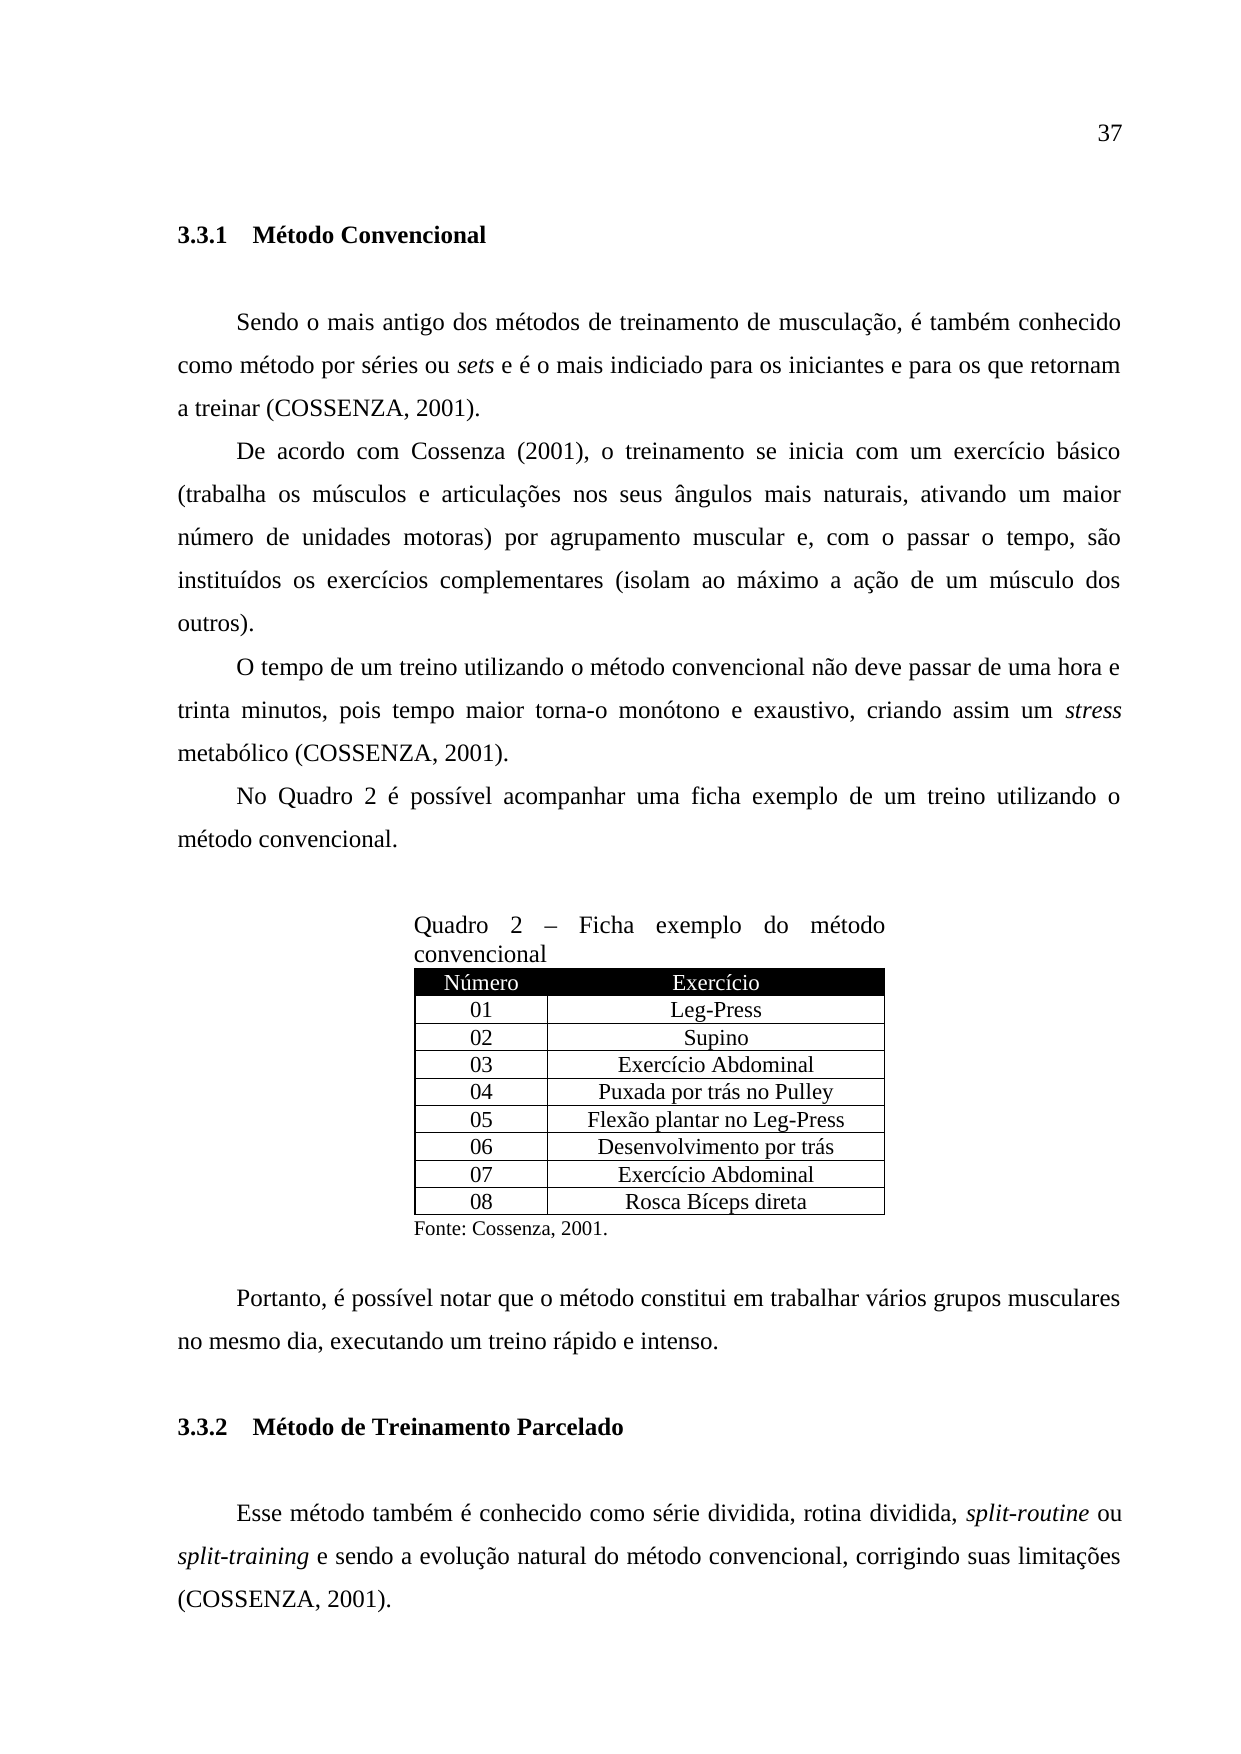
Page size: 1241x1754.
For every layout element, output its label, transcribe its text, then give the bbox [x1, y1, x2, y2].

table_cell 07 [416, 1161, 547, 1187]
table_cell 03 [416, 1051, 547, 1077]
text Sendo o mais antigo dos métodos de treinamento de musculação, é também conhecido como método por séries ou sets e é o mais indiciado para os iniciantes e para os que retornam a treinar (COSSENZA, 2001). [177, 307, 1122, 422]
table_cell 04 [416, 1079, 547, 1105]
text Fonte: Cossenza, 2001. [413, 1215, 1122, 1239]
text Quadro 2 – Ficha exemplo do método convencional [413, 910, 886, 968]
subtitle Método Convencional [177, 220, 1122, 249]
table_cell 06 [416, 1133, 547, 1159]
table_cell Flexão plantar no Leg-Press [548, 1106, 884, 1132]
table_cell Exercício Abdominal [548, 1051, 884, 1077]
text Esse método também é conhecido como série dividida, rotina dividida, split-routine ou split-training e sendo a evolução natural do método convencional, corrigindo suas limitações (COSSENZA, 2001). [177, 1498, 1122, 1613]
table_cell 02 [416, 1024, 547, 1050]
table_header Exercício [548, 969, 884, 995]
text De acordo com Cossenza (2001), o treinamento se inicia com um exercício básico (trabalha os músculos e articulações nos seus ângulos mais naturais, ativando um maior número de unidades motoras) por agrupamento muscular e, com o passar o tempo, são instituídos os exercícios complementares (isolam ao máximo a ação de um músculo dos outros). [177, 436, 1122, 637]
table_header Número [416, 969, 547, 995]
table_cell Desenvolvimento por trás [548, 1133, 884, 1159]
subtitle Método de Treinamento Parcelado [177, 1412, 1122, 1441]
table_cell 01 [416, 996, 547, 1023]
table_cell Leg-Press [548, 996, 884, 1023]
table_cell 08 [416, 1188, 547, 1214]
table_cell Rosca Bíceps direta [548, 1188, 884, 1214]
table_cell Supino [548, 1024, 884, 1050]
text O tempo de um treino utilizando o método convencional não deve passar de uma hora e trinta minutos, pois tempo maior torna-o monótono e exaustivo, criando assim um stress metabólico (COSSENZA, 2001). [177, 652, 1122, 767]
text No Quadro 2 é possível acompanhar uma ficha exemplo de um treino utilizando o método convencional. [177, 781, 1122, 853]
text Portanto, é possível notar que o método constitui em trabalhar vários grupos musculares no mesmo dia, executando um treino rápido e intenso. [177, 1283, 1122, 1354]
table_cell Exercício Abdominal [548, 1161, 884, 1187]
table_cell Puxada por trás no Pulley [548, 1079, 884, 1105]
table_cell 05 [416, 1106, 547, 1132]
